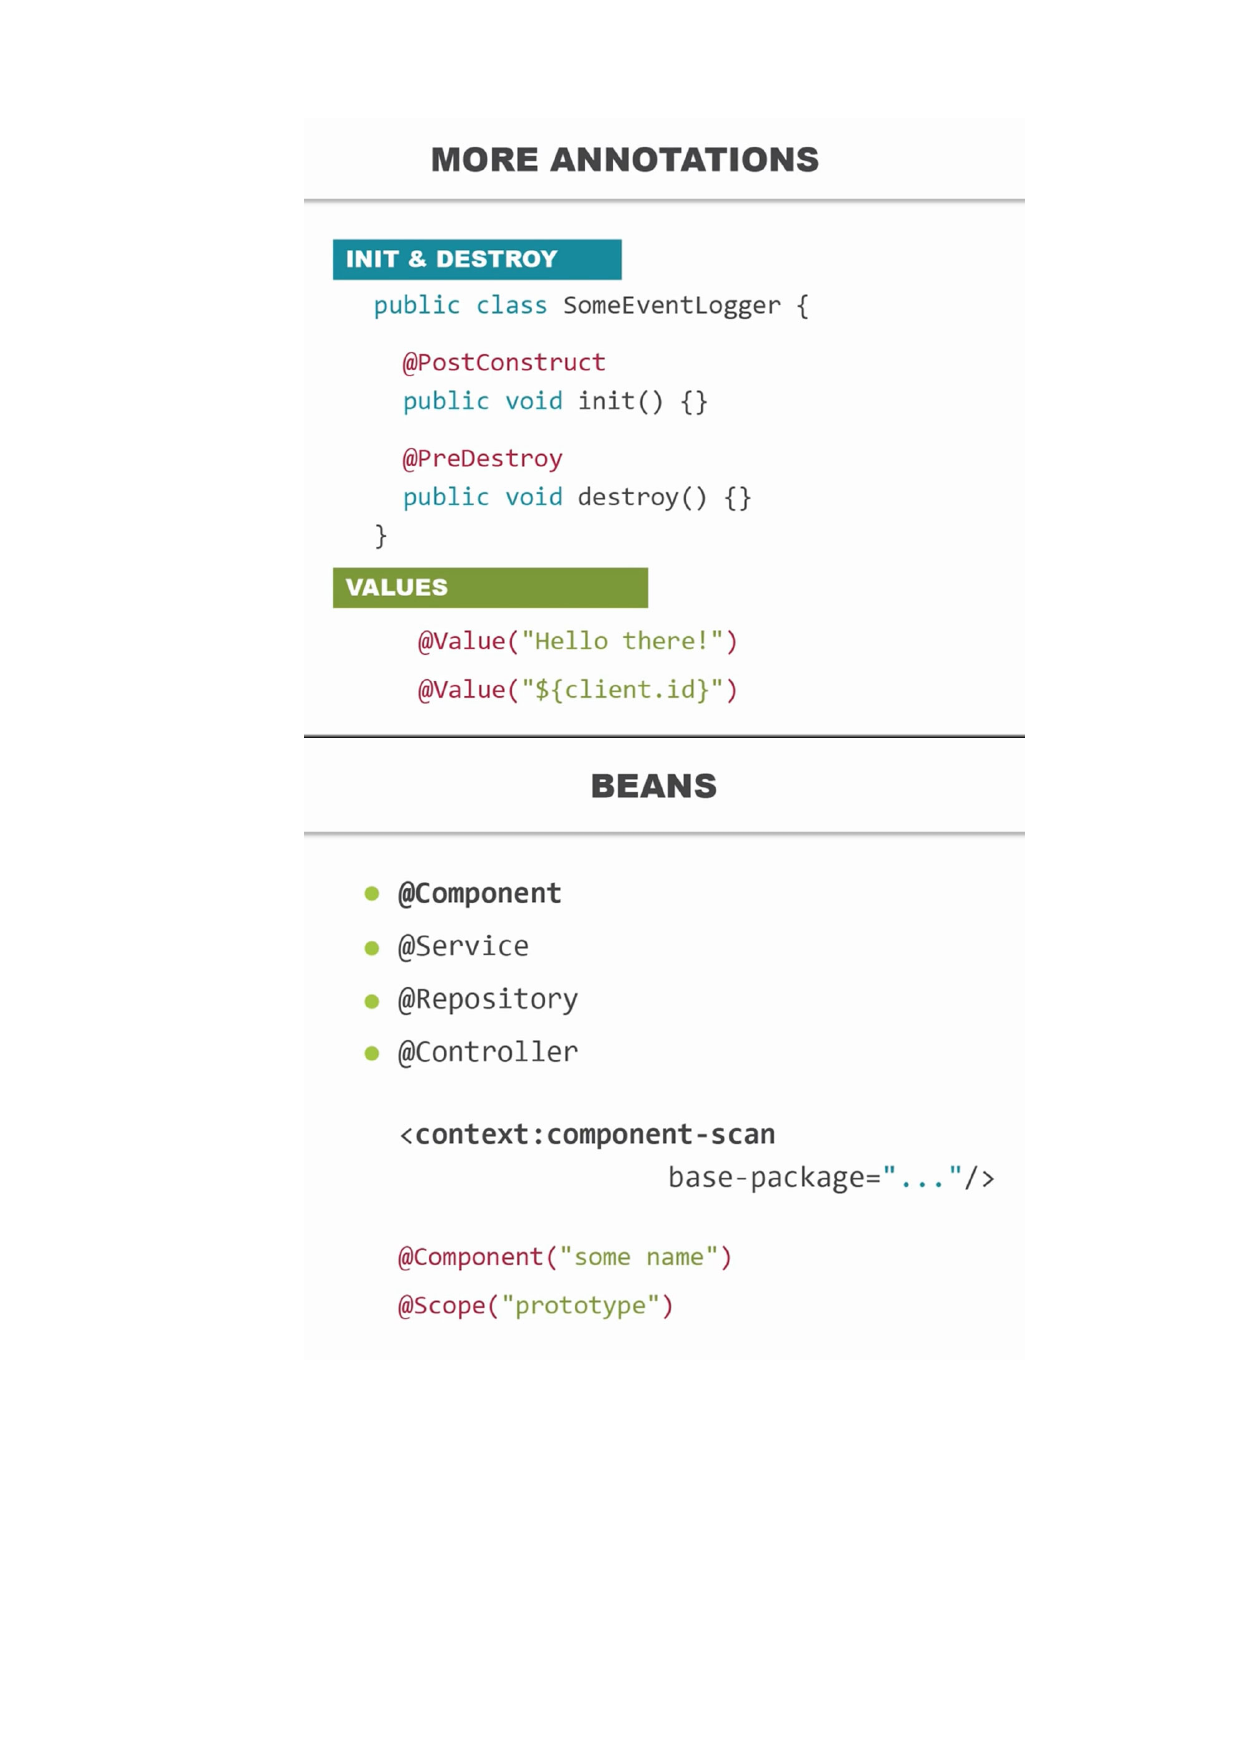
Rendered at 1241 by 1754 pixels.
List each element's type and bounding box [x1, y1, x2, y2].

picture [304, 740, 1025, 1360]
picture [304, 118, 1025, 738]
